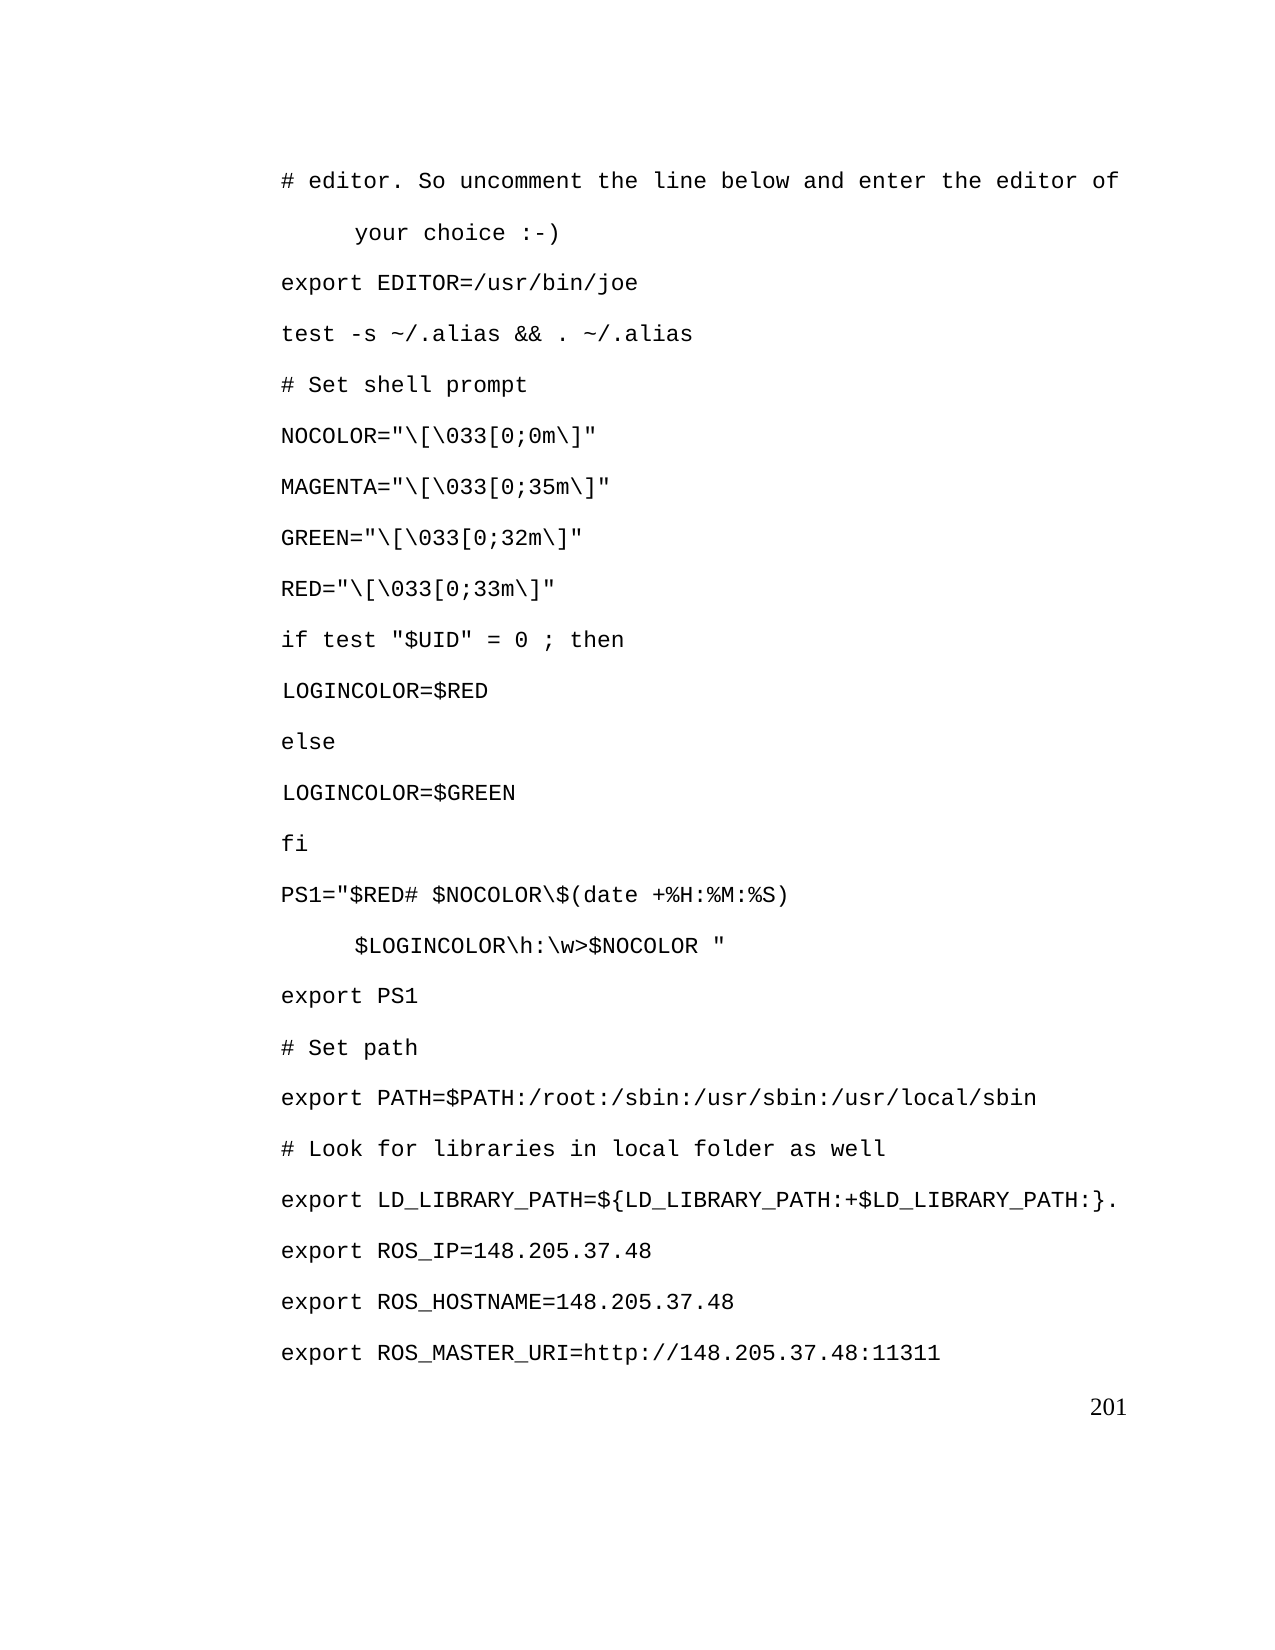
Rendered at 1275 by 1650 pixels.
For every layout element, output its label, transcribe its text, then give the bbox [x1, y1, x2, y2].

text export EDITOR=/usr/bin/joe [281, 272, 1127, 298]
text RED="\[\033[0;33m\]" [281, 577, 1127, 603]
text export ROS_HOSTNAME=148.205.37.48 [281, 1291, 1127, 1316]
text else [281, 730, 1127, 756]
text # Look for libraries in local folder as well [281, 1138, 1127, 1164]
text fi [281, 832, 1127, 858]
text export ROS_IP=148.205.37.48 [281, 1239, 1127, 1266]
text PS1="$RED# $NOCOLOR\$(date +%H:%M:%S) [281, 883, 1127, 909]
text MAGENTA="\[\033[0;35m\]" [281, 476, 1127, 501]
text export PATH=$PATH:/root:/sbin:/usr/sbin:/usr/local/sbin [281, 1087, 1127, 1113]
text NOCOLOR="\[\033[0;0m\]" [281, 424, 1127, 451]
text # Set shell prompt [281, 374, 1127, 399]
text # editor. So uncomment the line below and enter the editor of [281, 170, 1127, 196]
text if test "$UID" = 0 ; then [281, 628, 1127, 654]
text export PS1 [281, 985, 1127, 1011]
text test -s ~/.alias && . ~/.alias [281, 323, 1127, 349]
text # Set path [281, 1036, 1127, 1062]
text your choice :-) [281, 221, 1127, 247]
text export LD_LIBRARY_PATH=${LD_LIBRARY_PATH:+$LD_LIBRARY_PATH:}. [281, 1189, 1127, 1214]
text $LOGINCOLOR\h:\w>$NOCOLOR " [281, 934, 1127, 960]
text GREEN="\[\033[0;32m\]" [281, 526, 1127, 552]
text LOGINCOLOR=$RED [281, 679, 1127, 705]
text export ROS_MASTER_URI=http://148.205.37.48:11311 [281, 1341, 1127, 1367]
text LOGINCOLOR=$GREEN [281, 781, 1127, 807]
